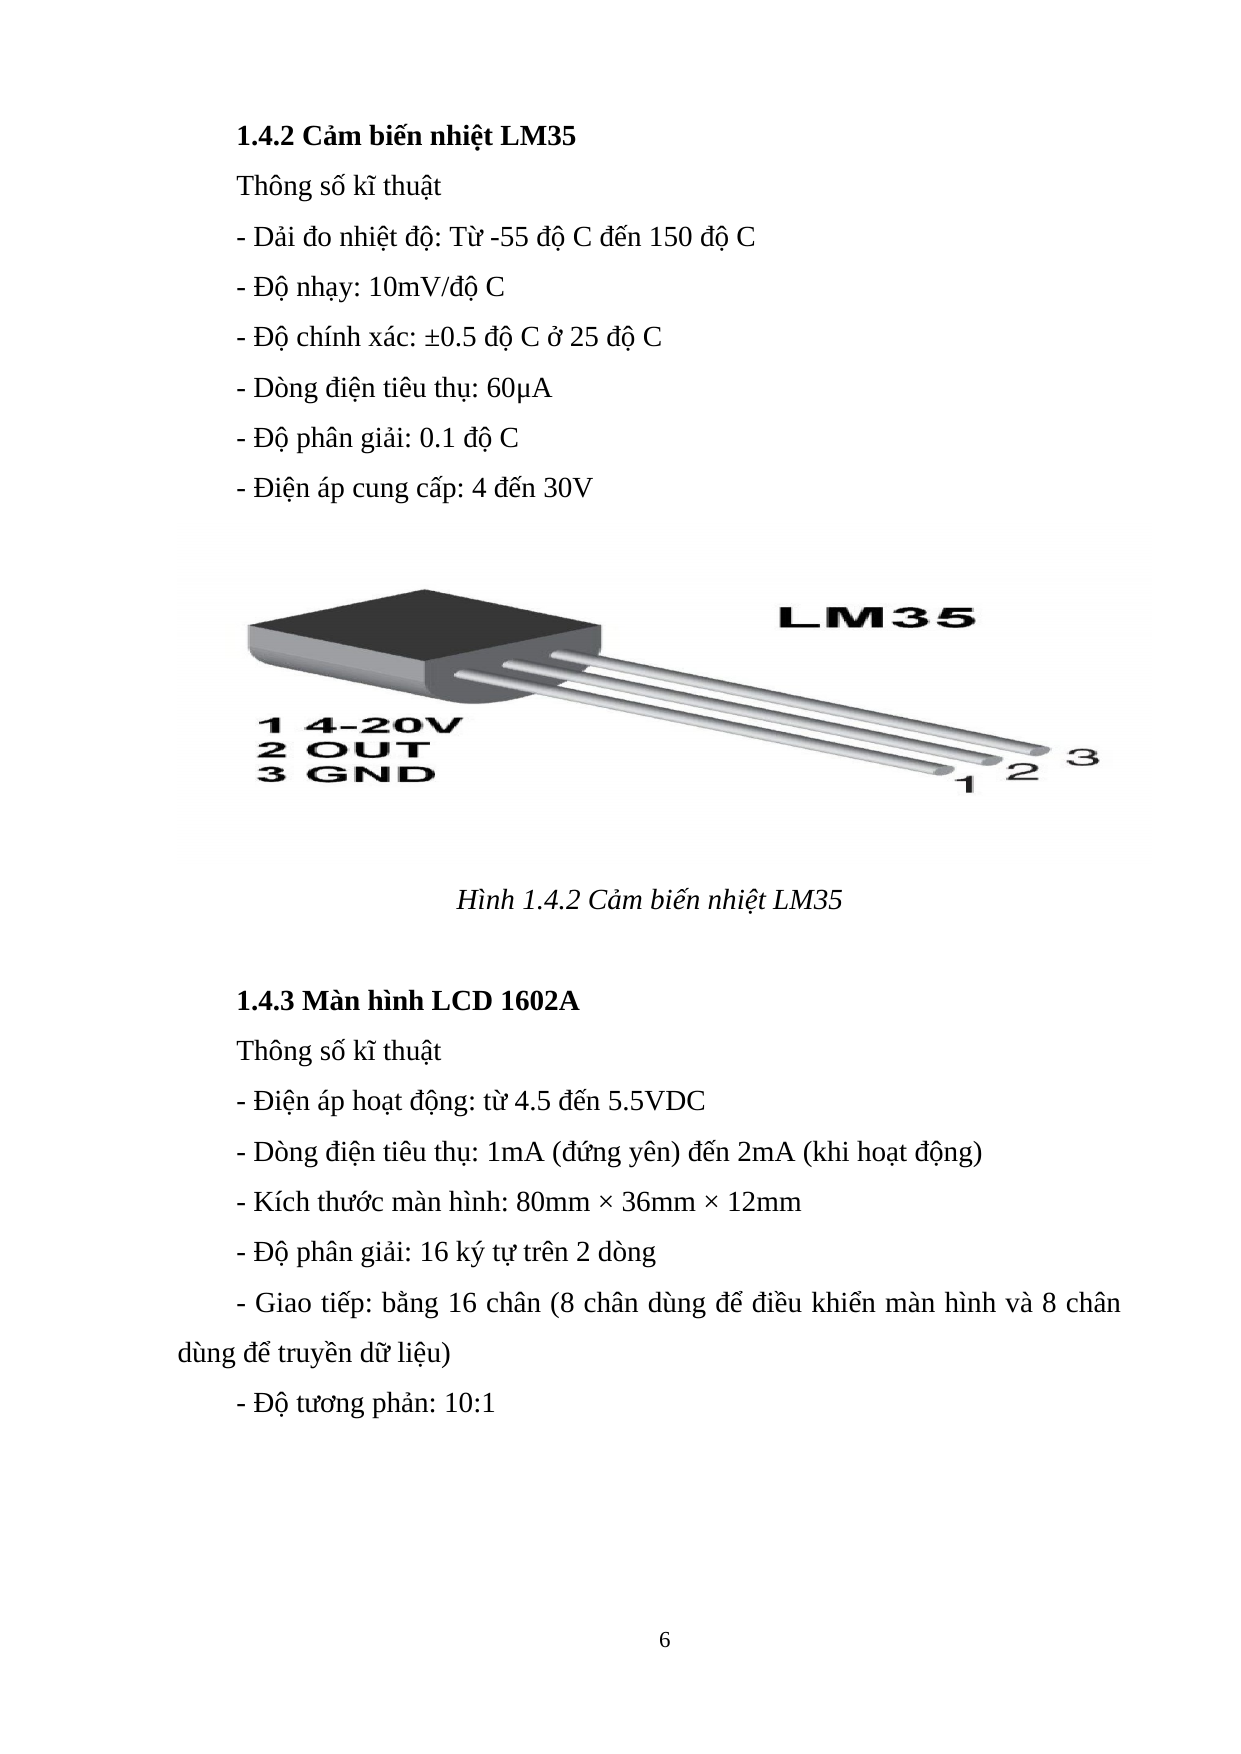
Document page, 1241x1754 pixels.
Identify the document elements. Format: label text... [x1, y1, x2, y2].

subtitle - Kích thước màn hình: 80mm × 36mm × 12mm [177, 1184, 1122, 1218]
picture [177, 520, 1152, 864]
subtitle 1.4.2 Cảm biến nhiệt LM35 [177, 118, 1122, 152]
subtitle - Dải đo nhiệt độ: Từ -55 độ C đến 150 độ C [177, 219, 1122, 252]
subtitle - Độ nhạy: 10mV/độ C [177, 269, 1122, 303]
subtitle - Dòng điện tiêu thụ: 60μA [177, 370, 1122, 403]
subtitle Thông số kĩ thuật [177, 168, 1122, 202]
subtitle Thông số kĩ thuật [177, 1033, 1122, 1067]
subtitle - Điện áp cung cấp: 4 đến 30V [177, 470, 1122, 504]
subtitle - Giao tiếp: bằng 16 chân (8 chân dùng để điều khiển màn hình và 8 chân dùng để truyền dữ liệu) [177, 1285, 1122, 1369]
subtitle - Điện áp hoạt động: từ 4.5 đến 5.5VDC [177, 1083, 1122, 1117]
subtitle - Độ phân giải: 16 ký tự trên 2 dòng [177, 1234, 1122, 1268]
subtitle 1.4.3 Màn hình LCD 1602A [177, 983, 1122, 1016]
subtitle - Độ tương phản: 10:1 [177, 1385, 1122, 1419]
subtitle - Độ chính xác: ±0.5 độ C ở 25 độ C [177, 319, 1122, 353]
text Hình 1.4.2 Cảm biến nhiệt LM35 [177, 882, 1122, 916]
subtitle - Độ phân giải: 0.1 độ C [177, 420, 1122, 453]
subtitle - Dòng điện tiêu thụ: 1mA (đứng yên) đến 2mA (khi hoạt động) [177, 1134, 1122, 1167]
